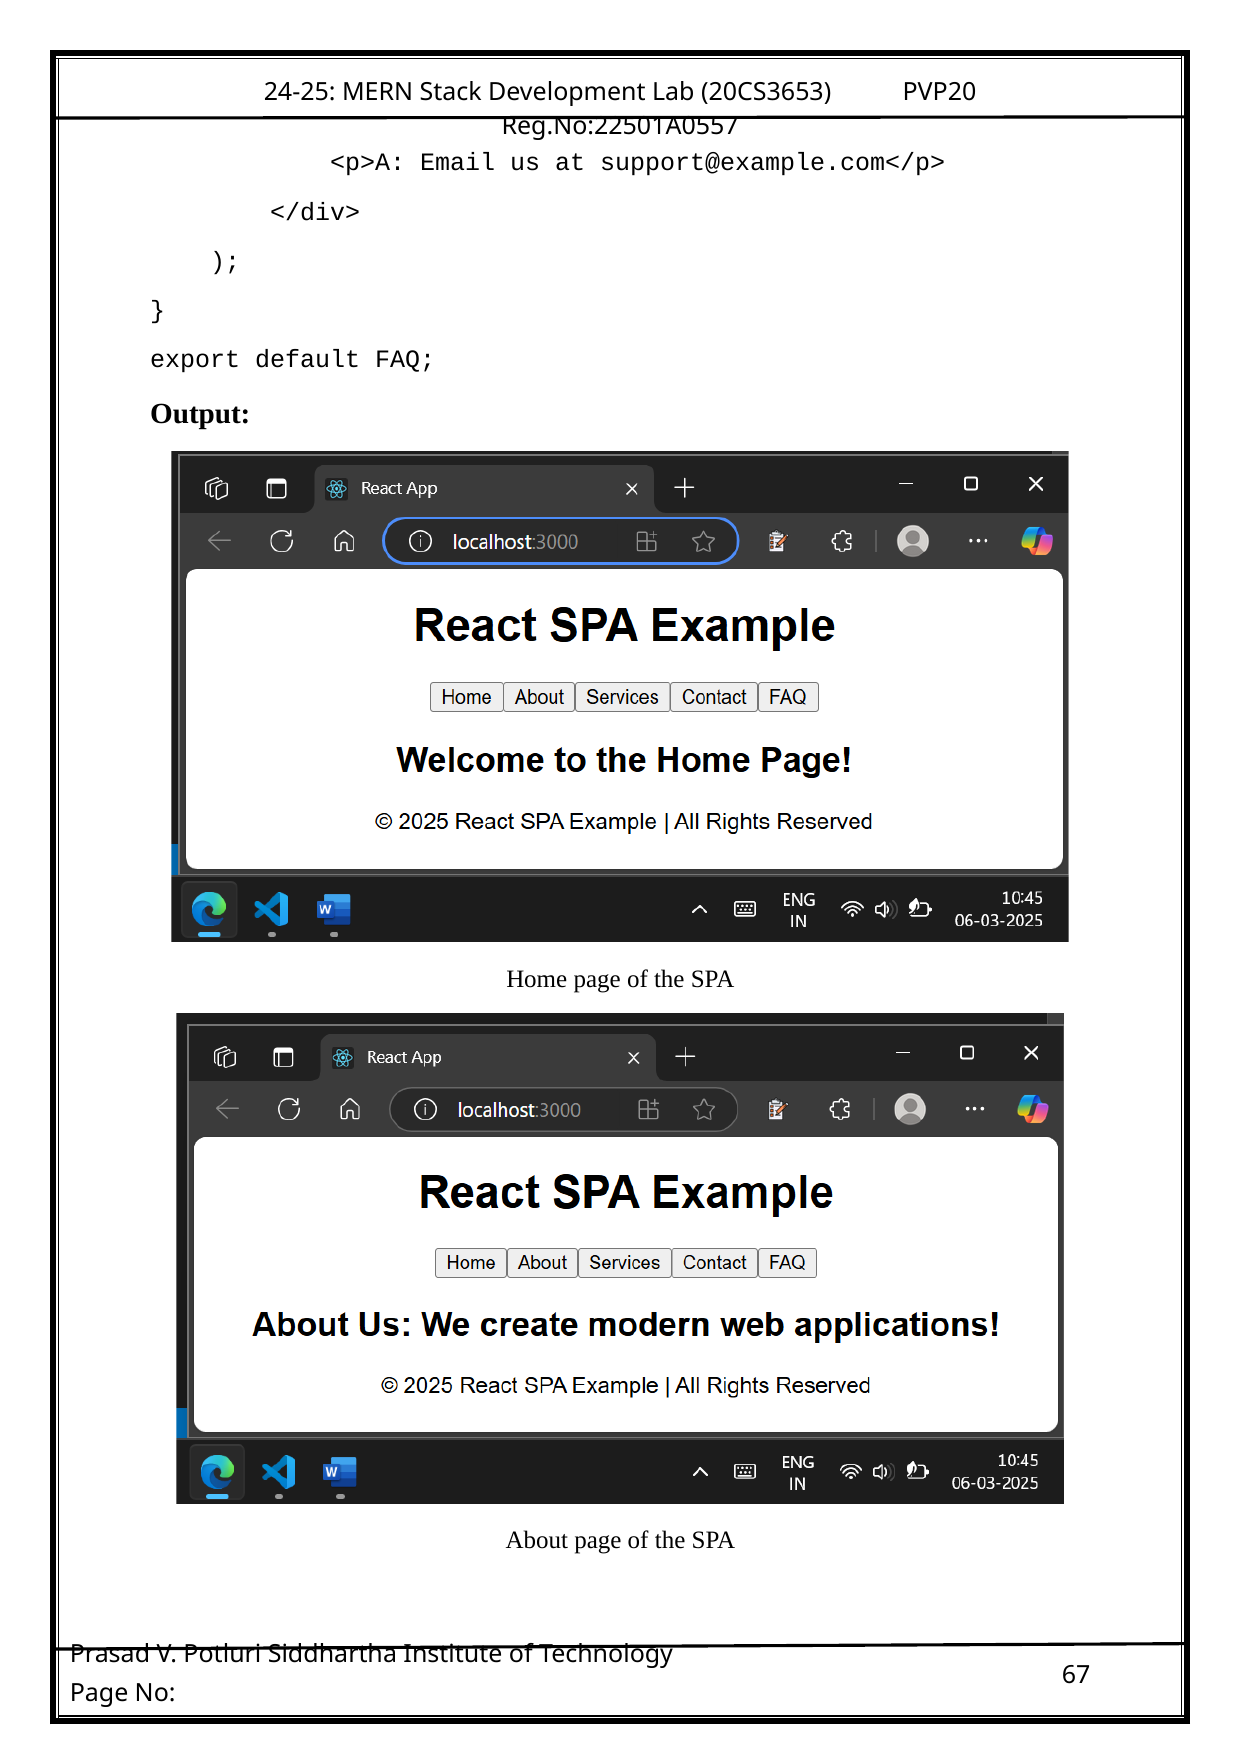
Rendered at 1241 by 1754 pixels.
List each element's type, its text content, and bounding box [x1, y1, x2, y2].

picture [171, 451, 1069, 942]
text export default FAQ; [150, 347, 1090, 375]
text } [150, 297, 1090, 326]
text Output: [150, 396, 1090, 429]
text ); [150, 248, 1090, 277]
picture [176, 1013, 1064, 1504]
text About page of the SPA [150, 1525, 1090, 1554]
text Home page of the SPA [150, 964, 1090, 993]
text </div> [150, 199, 1090, 227]
text <p>A: Email us at support@example.com</p> [150, 150, 1090, 178]
